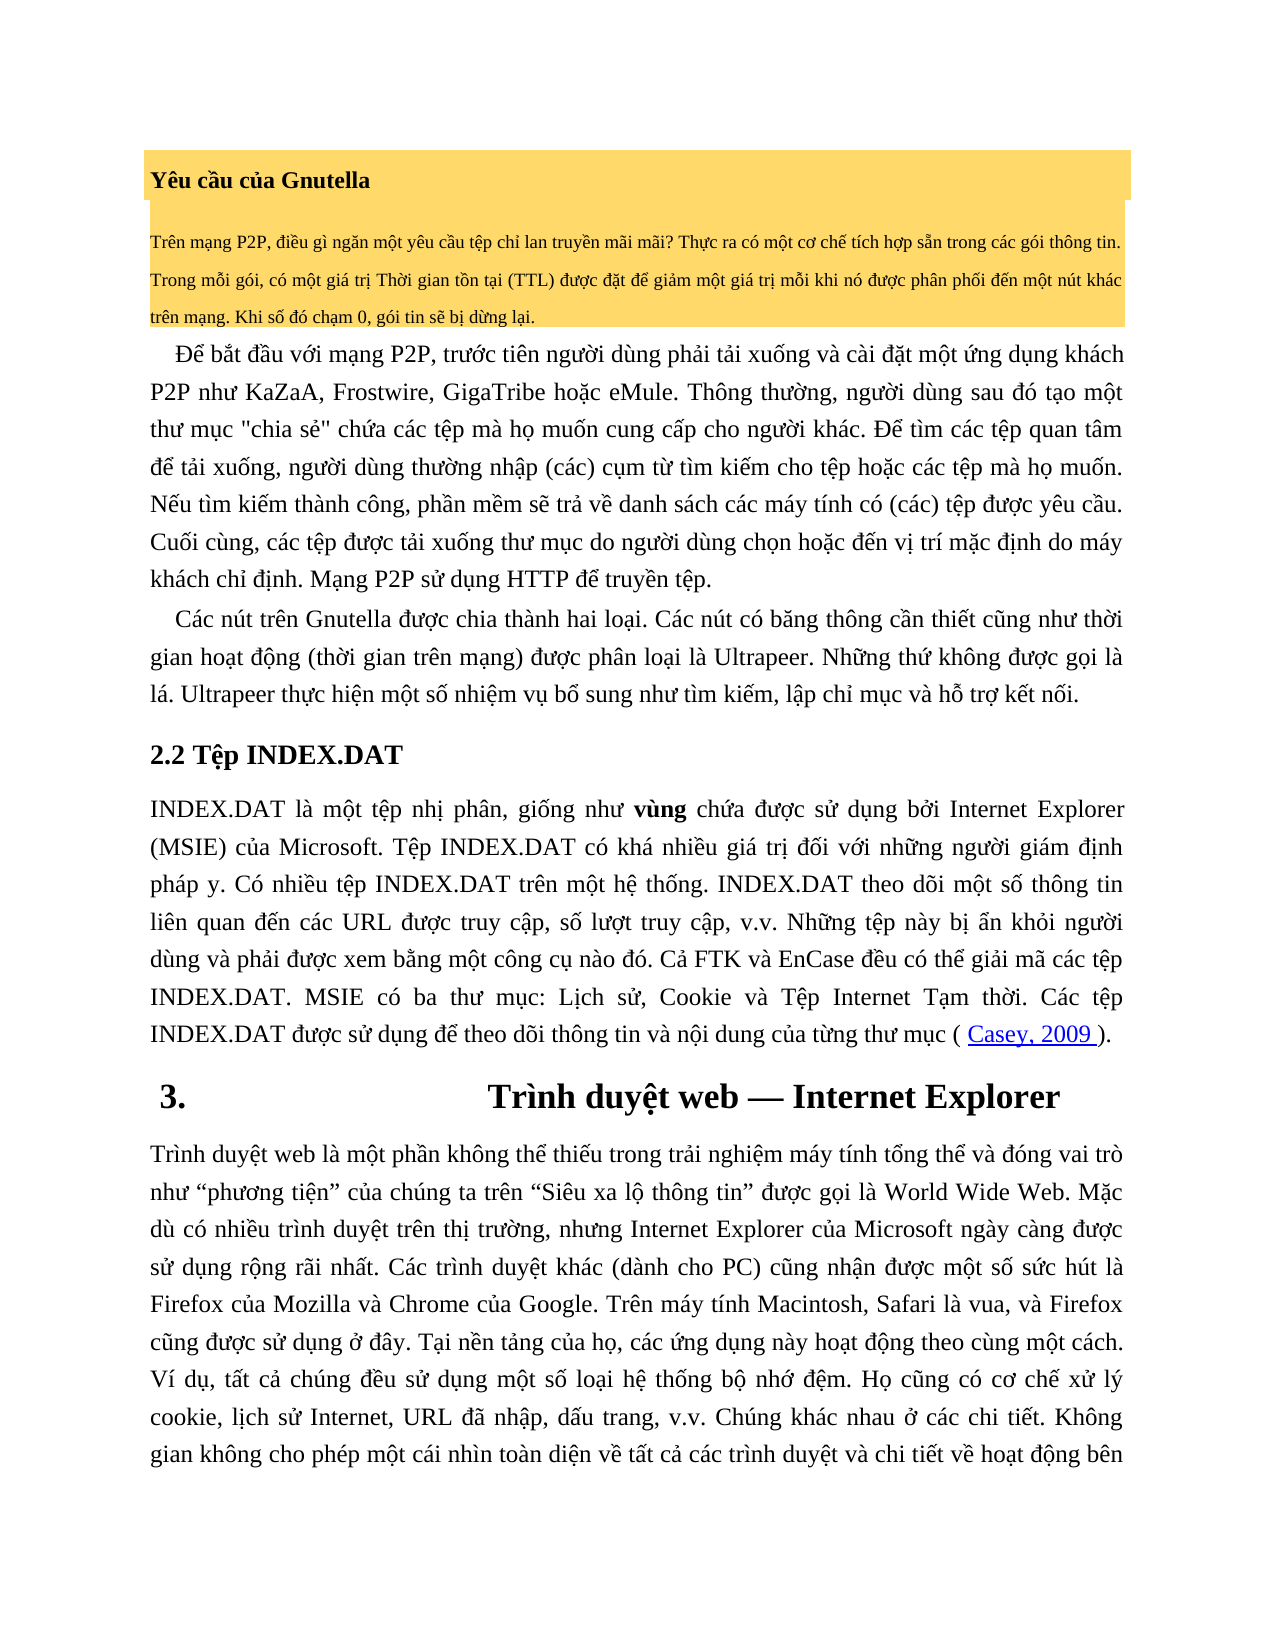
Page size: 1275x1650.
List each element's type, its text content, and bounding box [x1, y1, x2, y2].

text Trên mạng P2P, điều gì ngăn một yêu cầu tệp chỉ lan truyền mãi mãi? Thực ra có một cơ chế tích hợp sẵn trong các gói thông tin. Trong mỗi gói, có một giá trị Thời gian tồn tại (TTL) được đặt để giảm một giá trị mỗi khi nó được phân phối đến một nút khác trên mạng. Khi số đó chạm 0, gói tin sẽ bị dừng lại. [150, 215, 1125, 327]
text Các nút trên Gnutella được chia thành hai loại. Các nút có băng thông cần thiết cũng như thời gian hoạt động (thời gian trên mạng) được phân loại là Ultrapeer. Những thứ không được gọi là lá. Ultrapeer thực hiện một số nhiệm vụ bổ sung như tìm kiếm, lập chỉ mục và hỗ trợ kết nối. [150, 596, 1125, 708]
text INDEX.DAT là một tệp nhị phân, giống như vùng chứa được sử dụng bởi Internet Explorer (MSIE) của Microsoft. Tệp INDEX.DAT có khá nhiều giá trị đối với những người giám định pháp y. Có nhiều tệp INDEX.DAT trên một hệ thống. INDEX.DAT theo dõi một số thông tin liên quan đến các URL được truy cập, số lượt truy cập, v.v. Những tệp này bị ẩn khỏi người dùng và phải được xem bằng một công cụ nào đó. Cả FTK và EnCase đều có thể giải mã các tệp INDEX.DAT. MSIE có ba thư mục: Lịch sử, Cookie và Tệp Internet Tạm thời. Các tệp INDEX.DAT được sử dụng để theo dõi thông tin và nội dung của từng thư mục ( Casey, 2009 ). [150, 786, 1125, 1048]
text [150, 1131, 1125, 1468]
subtitle Trình duyệt web — Internet Explorer [159, 1073, 1125, 1116]
text Yêu cầu của Gnutella [144, 150, 1131, 200]
subtitle 2.2 Tệp INDEX.DAT [150, 733, 1125, 771]
text Để bắt đầu với mạng P2P, trước tiên người dùng phải tải xuống và cài đặt một ứng dụng khách P2P như KaZaA, Frostwire, GigaTribe hoặc eMule. Thông thường, người dùng sau đó tạo một thư mục "chia sẻ" chứa các tệp mà họ muốn cung cấp cho người khác. Để tìm các tệp quan tâm để tải xuống, người dùng thường nhập (các) cụm từ tìm kiếm cho tệp hoặc các tệp mà họ muốn. Nếu tìm kiếm thành công, phần mềm sẽ trả về danh sách các máy tính có (các) tệp được yêu cầu. Cuối cùng, các tệp được tải xuống thư mục do người dùng chọn hoặc đến vị trí mặc định do máy khách chỉ định. Mạng P2P sử dụng HTTP để truyền tệp. [150, 330, 1125, 593]
